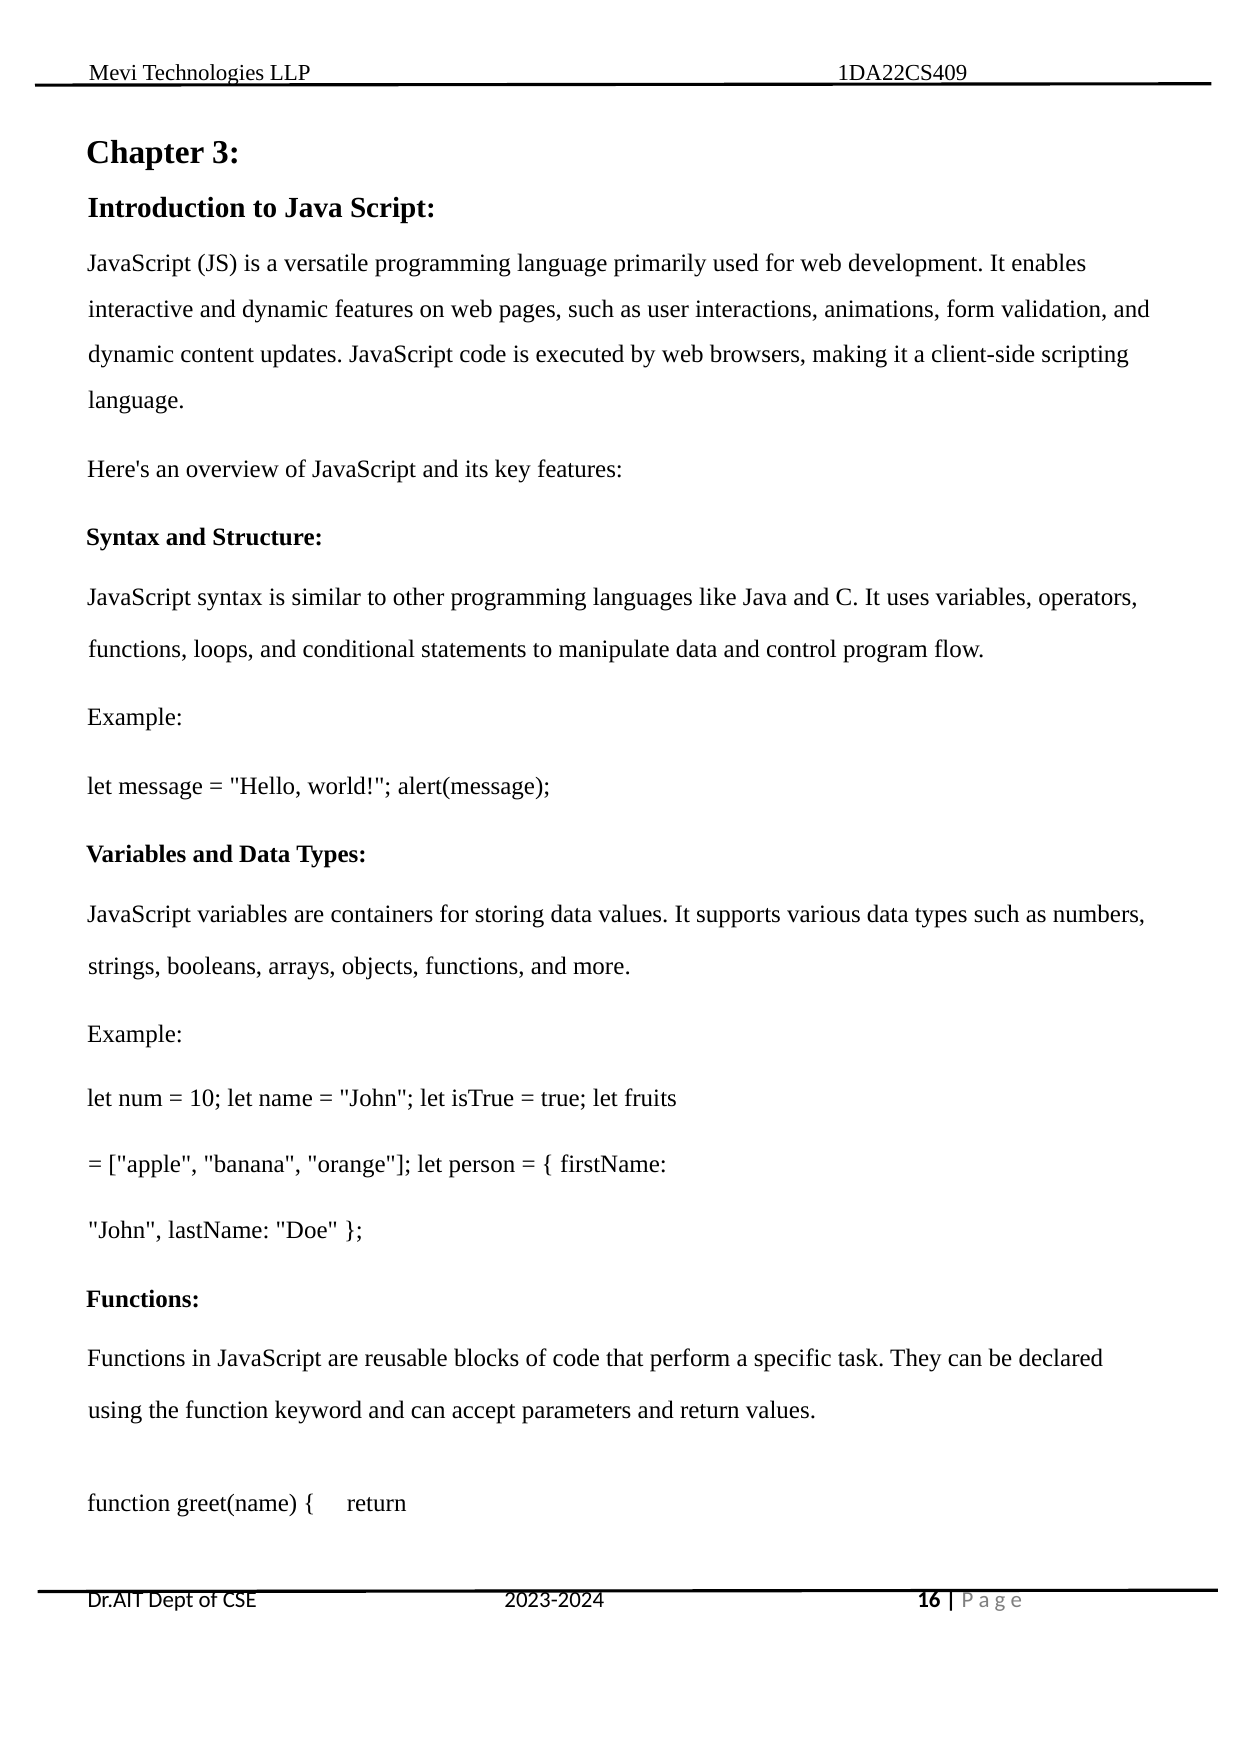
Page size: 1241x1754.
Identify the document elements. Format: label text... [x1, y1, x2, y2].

text Example: [87, 1019, 1154, 1048]
text JavaScript (JS) is a versatile programming language primarily used for web development. It enables interactive and dynamic features on web pages, such as user interactions, animations, form validation, and dynamic content updates. JavaScript code is executed by web browsers, making it a client-side scripting language. [87, 248, 1154, 413]
text JavaScript variables are containers for storing data values. It supports various data types such as numbers, strings, booleans, arrays, objects, functions, and more. [87, 899, 1154, 979]
text Here's an overview of JavaScript and its key features: [87, 454, 1154, 482]
text Variables and Data Types: [86, 839, 1171, 868]
text function greet(name) { return [87, 1488, 1154, 1517]
text Syntax and Structure: [86, 522, 1171, 551]
text Functions: [86, 1284, 1171, 1313]
text JavaScript syntax is similar to other programming languages like Java and C. It uses variables, operators, functions, loops, and conditional statements to manipulate data and control program flow. [87, 582, 1154, 662]
text let num = 10; let name = "John"; let isTrue = true; let fruits = ["apple", "banana", "orange"]; let person = { firstName: "John", lastName: "Doe" }; [87, 1083, 677, 1244]
text Chapter 3: [86, 132, 1171, 171]
text Introduction to Java Script: [87, 190, 1171, 224]
text Functions in JavaScript are reusable blocks of code that perform a specific task. They can be declared using the function keyword and can accept parameters and return values. [87, 1343, 1154, 1424]
text Example: [87, 702, 1154, 731]
text let message = "Hello, world!"; alert(message); [87, 771, 1154, 799]
